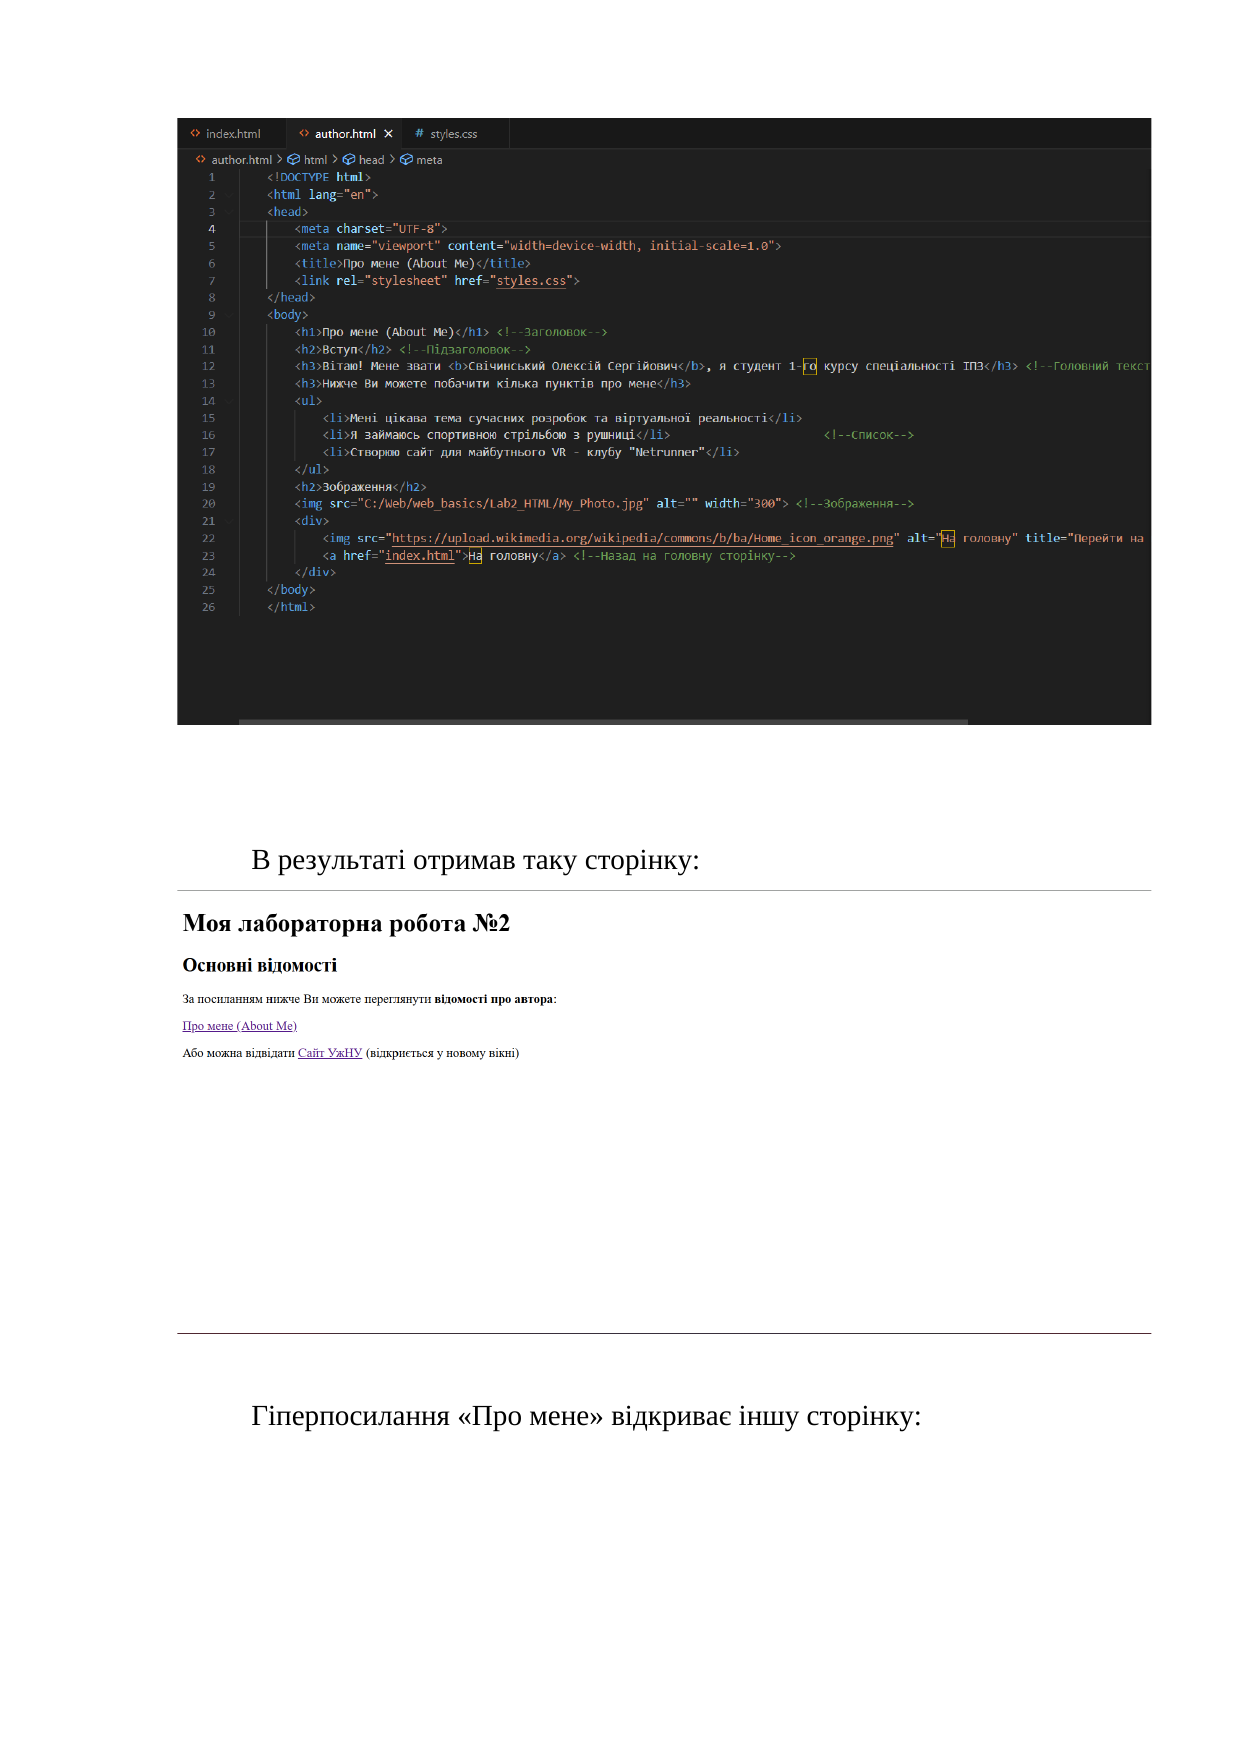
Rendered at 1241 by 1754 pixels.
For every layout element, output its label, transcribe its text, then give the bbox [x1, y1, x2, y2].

text Гіперпосилання «Про мене» відкриває іншу сторінку: [177, 1398, 1152, 1431]
picture [177, 118, 1152, 725]
text В результаті отримав таку сторінку: [177, 842, 1152, 890]
picture [177, 890, 1152, 1334]
